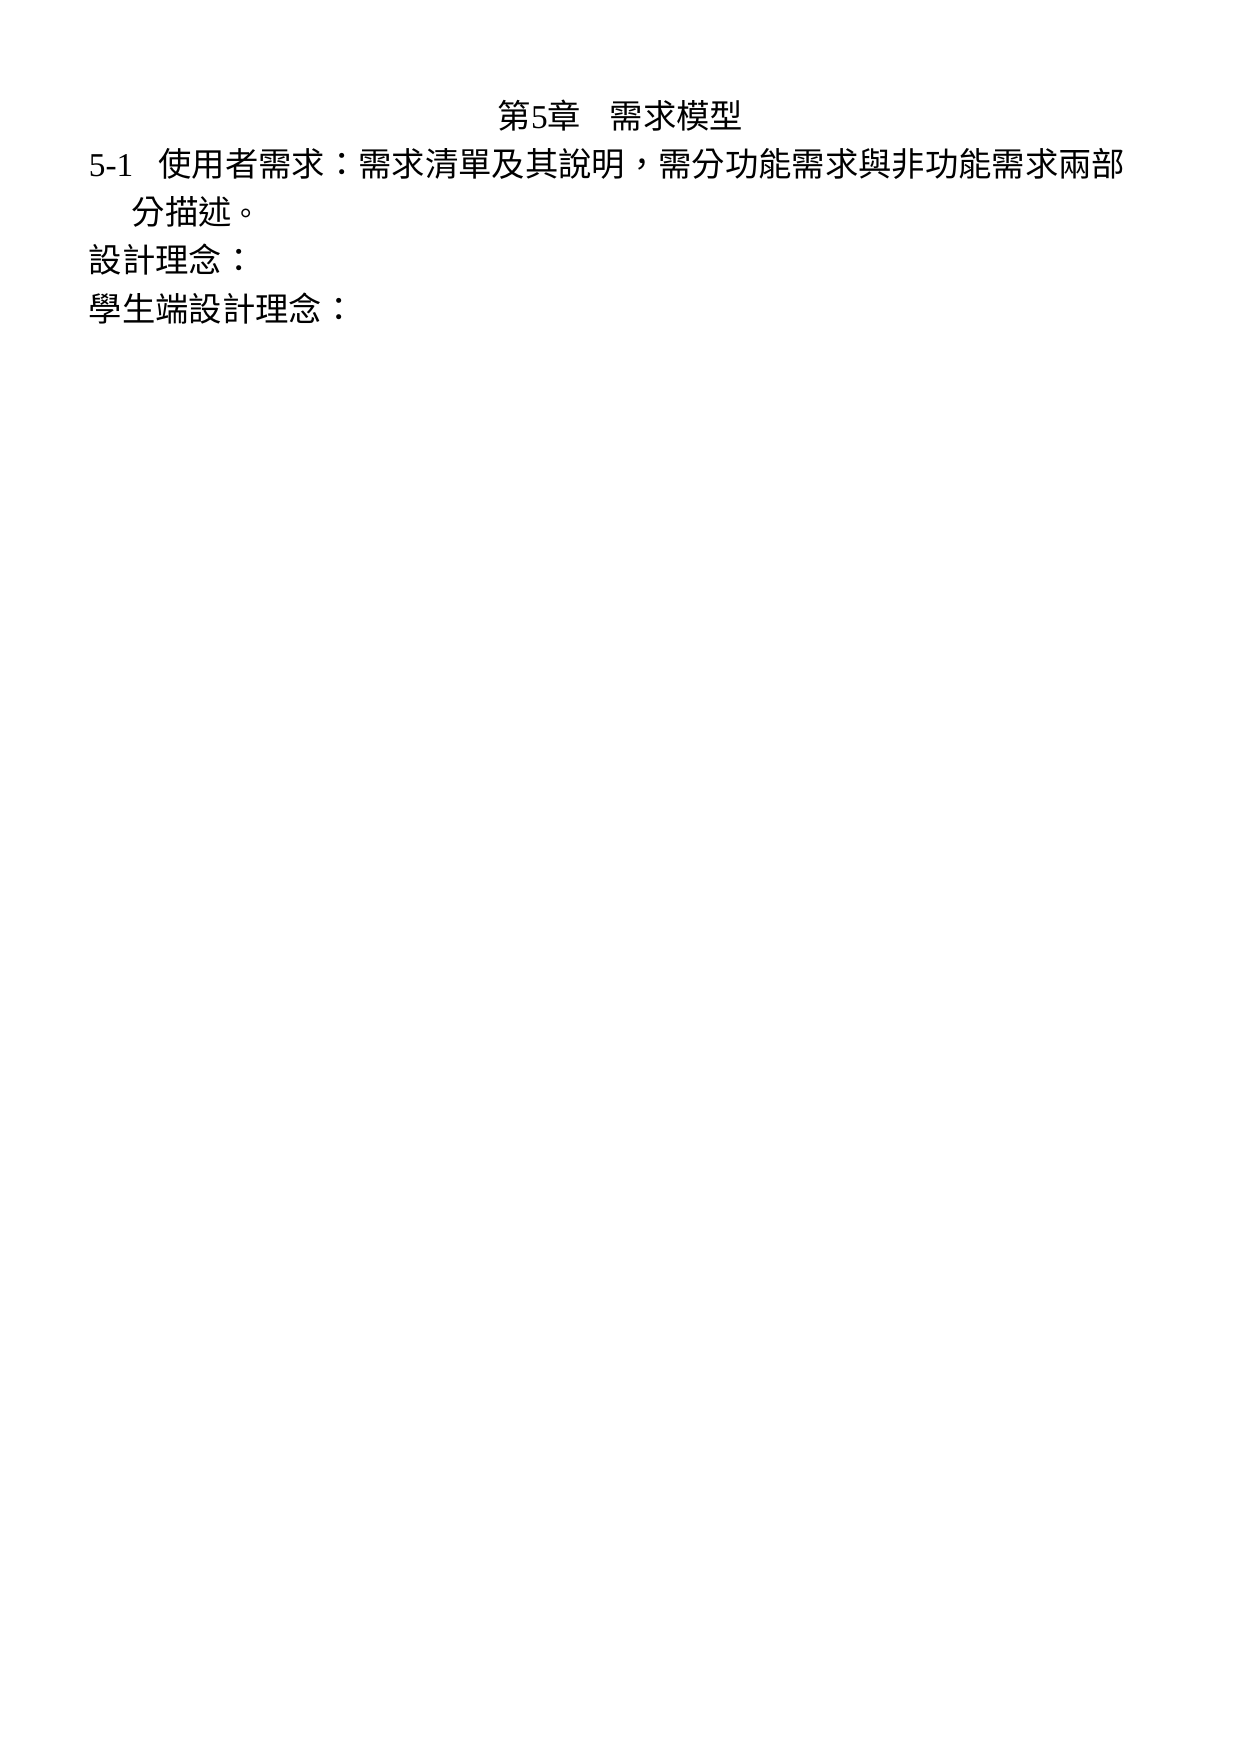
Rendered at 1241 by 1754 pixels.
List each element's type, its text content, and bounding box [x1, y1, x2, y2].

text 設計理念： [89, 234, 1152, 282]
text 學生端設計理念： [89, 282, 1152, 331]
list 5-1 使用者需求：需求清單及其說明，需分功能需求與非功能需求兩部分描述。 [89, 138, 1152, 234]
list 需求模型 [89, 89, 1152, 138]
